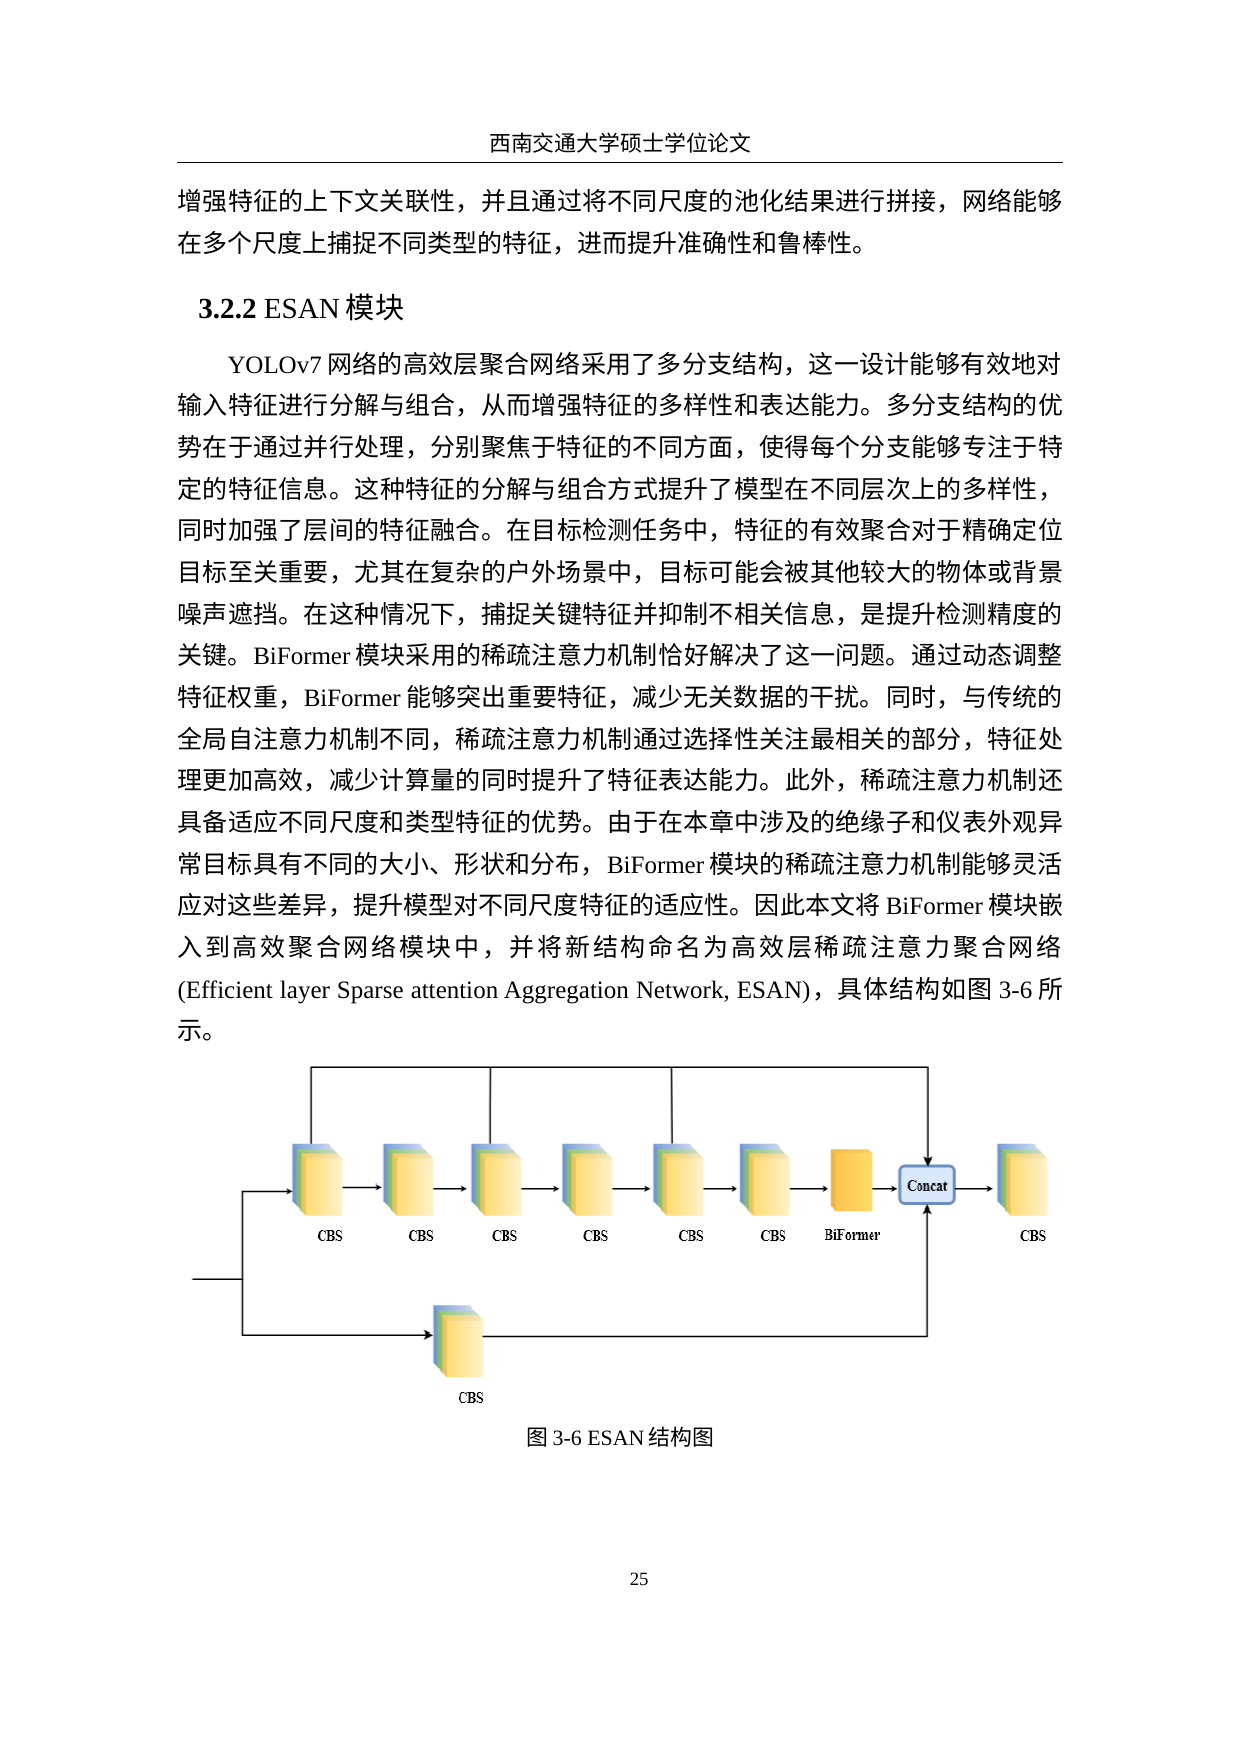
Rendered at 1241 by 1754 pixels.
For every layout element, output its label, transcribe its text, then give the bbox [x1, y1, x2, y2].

text 图3-6 ESAN结构图 [177, 1420, 1063, 1452]
text YOLOv7网络的高效层聚合网络采用了多分支结构，这一设计能够有效地对输入特征进行分解与组合，从而增强特征的多样性和表达能力。多分支结构的优势在于通过并行处理，分别聚焦于特征的不同方面，使得每个分支能够专注于特定的特征信息。这种特征的分解与组合方式提升了模型在不同层次上的多样性，同时加强了层间的特征融合。在目标检测任务中，特征的有效聚合对于精确定位目标至关重要，尤其在复杂的户外场景中，目标可能会被其他较大的物体或背景噪声遮挡。在这种情况下，捕捉关键特征并抑制不相关信息，是提升检测精度的关键。BiFormer模块采用的稀疏注意力机制恰好解决了这一问题。通过动态调整特征权重，BiFormer能够突出重要特征，减少无关数据的干扰。同时，与传统的全局自注意力机制不同，稀疏注意力机制通过选择性关注最相关的部分，特征处理更加高效，减少计算量的同时提升了特征表达能力。此外，稀疏注意力机制还具备适应不同尺度和类型特征的优势。由于在本章中涉及的绝缘子和仪表外观异常目标具有不同的大小、形状和分布，BiFormer模块的稀疏注意力机制能够灵活应对这些差异，提升模型对不同尺度特征的适应性。因此本文将BiFormer模块嵌入到高效聚合网络模块中，并将新结构命名为高效层稀疏注意力聚合网络(Efficient layer Sparse attention Aggregation Network, ESAN)，具体结构如图3-6所示。 [177, 340, 1063, 1048]
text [177, 177, 1063, 261]
subtitle ESAN模块 [177, 286, 1063, 327]
picture [185, 1060, 1056, 1408]
